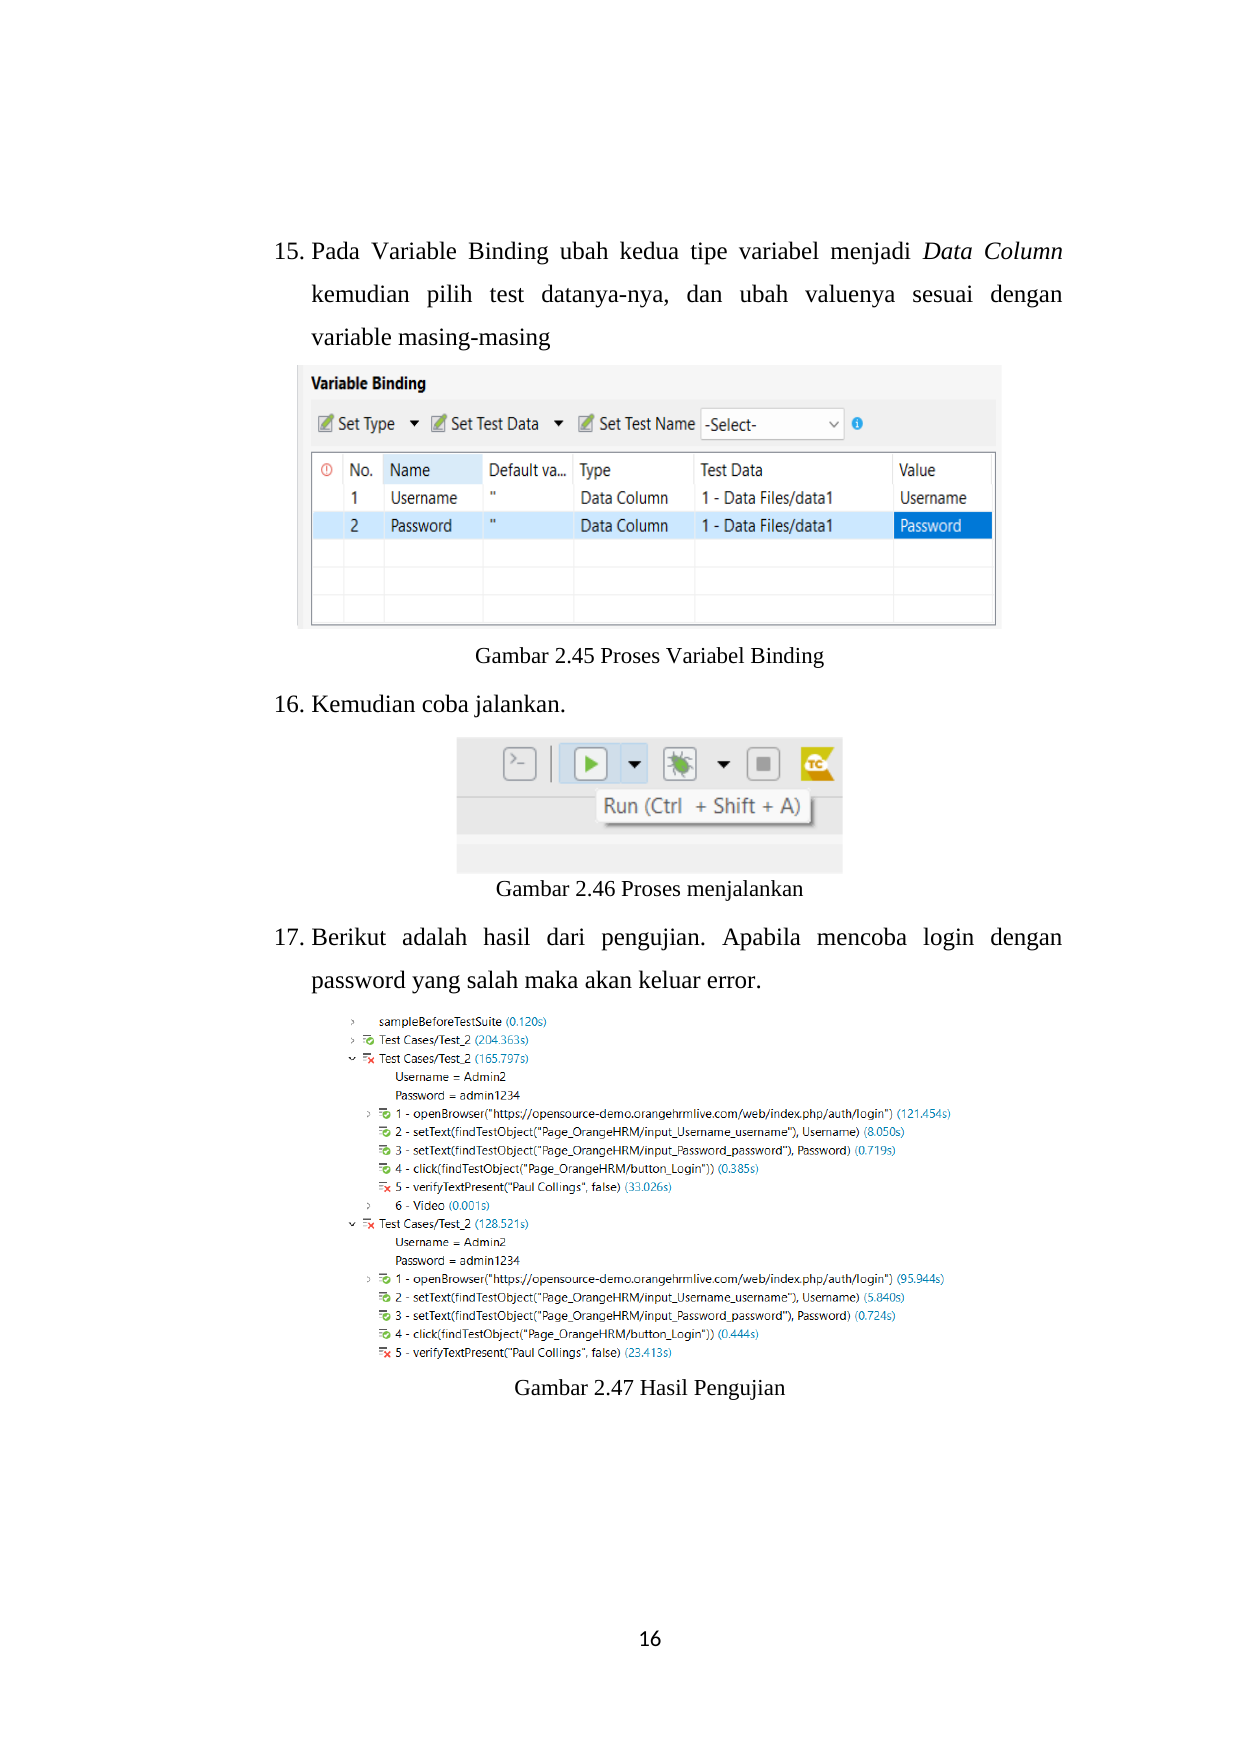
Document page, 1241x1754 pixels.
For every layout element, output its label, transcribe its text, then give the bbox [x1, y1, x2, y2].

list Pada Variable Binding ubah kedua tipe variabel menjadi Data Column kemudian pilih test datanya-nya, dan ubah valuenya sesuai dengan variable masing-masing [274, 236, 1063, 351]
list Berikut adalah hasil dari pengujian. Apabila mencoba login dengan password yang salah maka akan keluar error. [274, 922, 1063, 994]
picture [297, 365, 1002, 629]
picture [456, 737, 843, 874]
list Kemudian coba jalankan. [274, 689, 1063, 718]
picture [330, 1008, 970, 1361]
